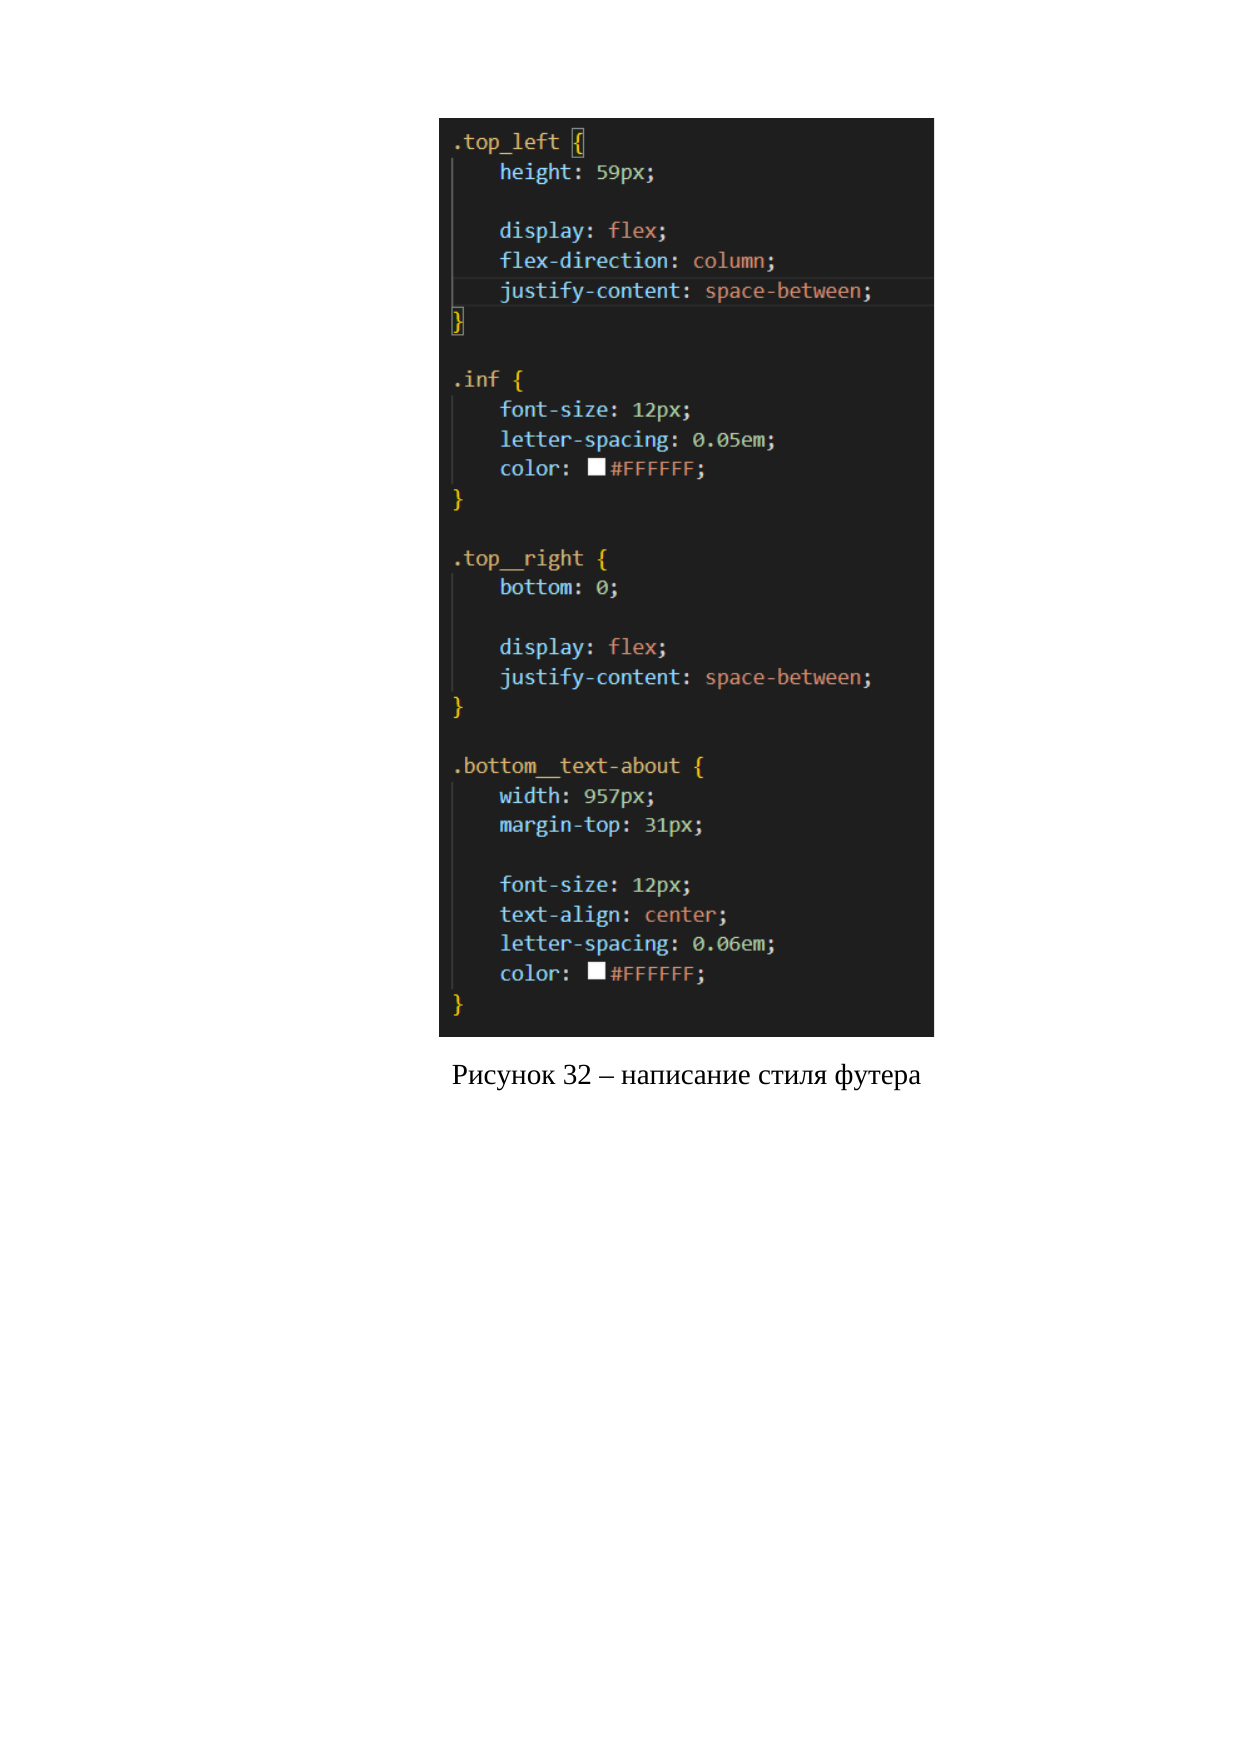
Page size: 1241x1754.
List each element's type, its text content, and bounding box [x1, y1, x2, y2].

picture [439, 118, 935, 1037]
text Рисунок 32 – написание стиля футера [177, 1057, 1122, 1091]
